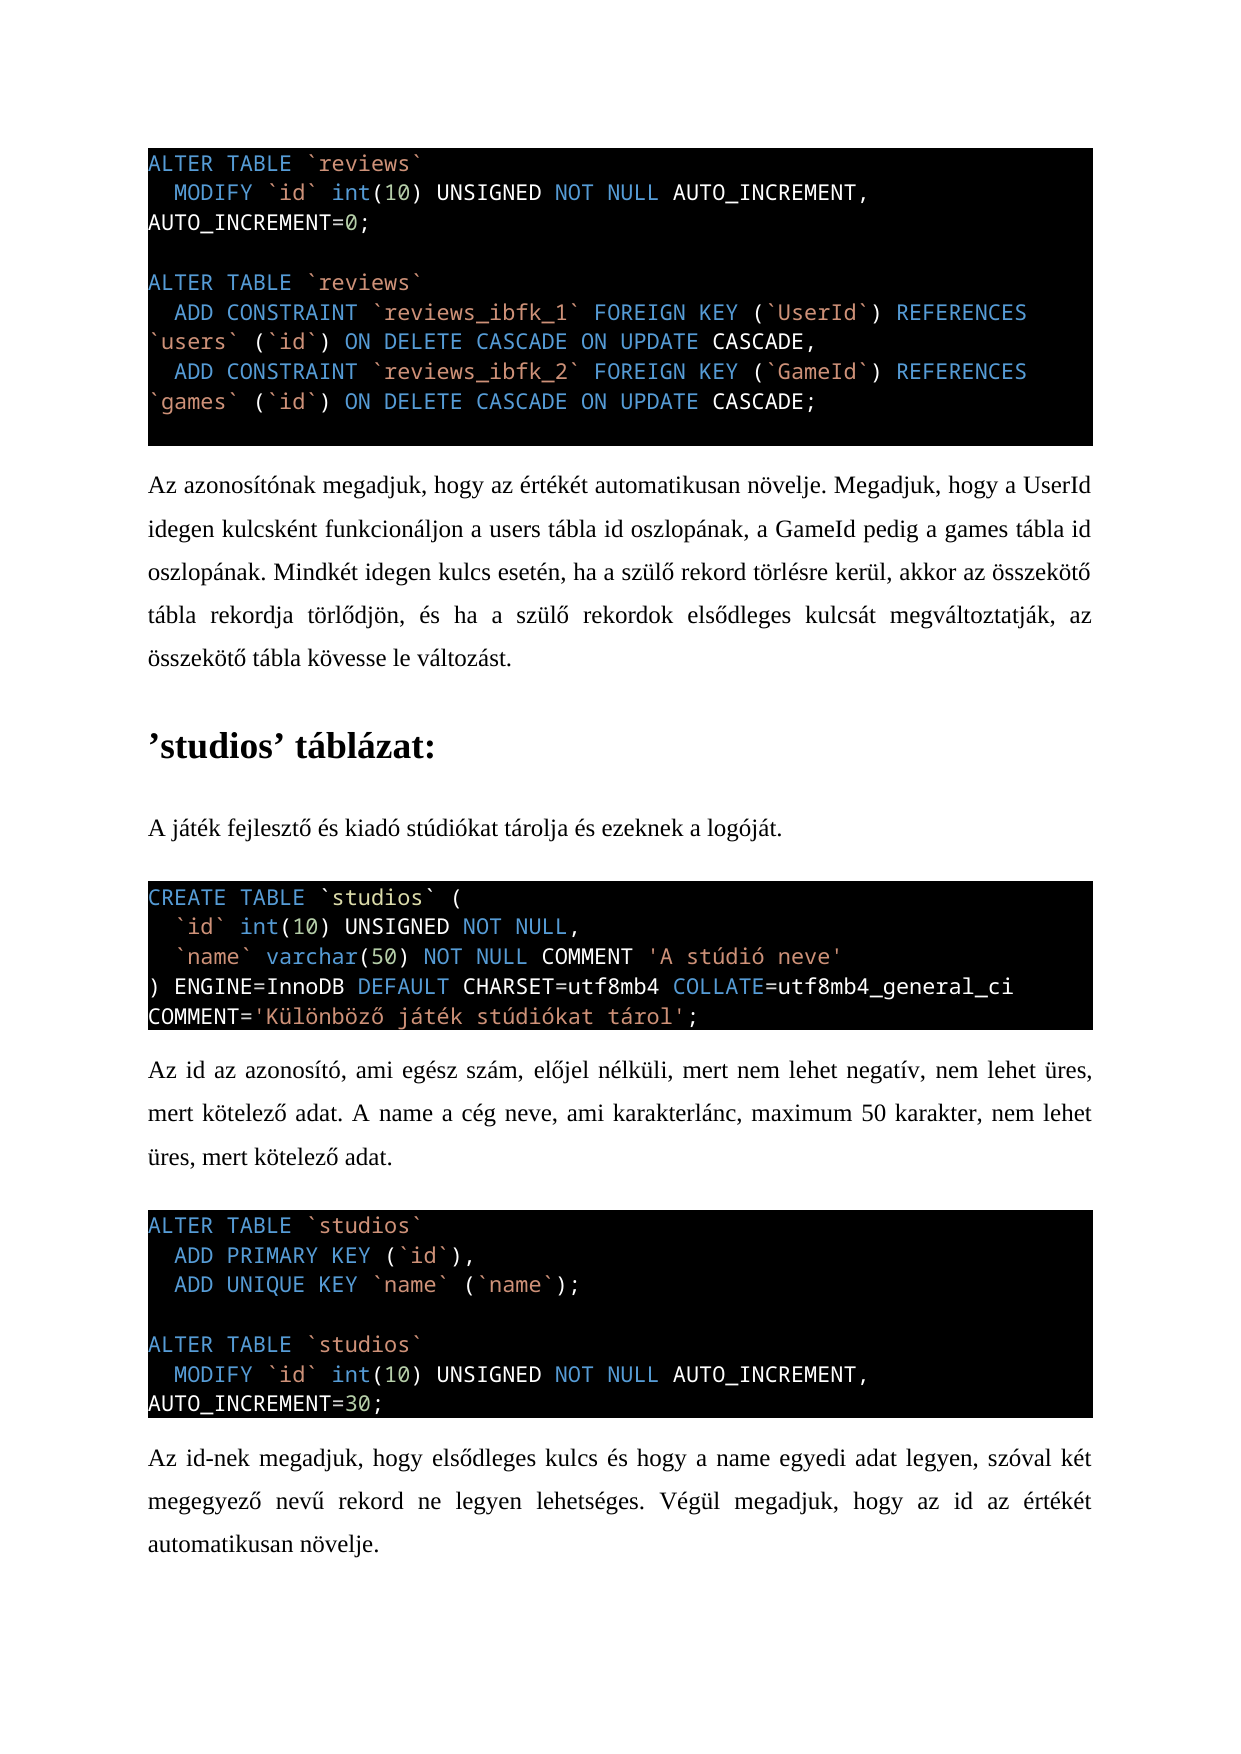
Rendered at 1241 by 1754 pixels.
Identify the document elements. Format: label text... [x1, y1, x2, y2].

text ADD CONSTRAINT `reviews_ibfk_1` FOREIGN KEY (`UserId`) REFERENCES `users` (`id`) ON DELETE CASCADE ON UPDATE CASCADE, [148, 297, 1093, 356]
text ) ENGINE=InnoDB DEFAULT CHARSET=utf8mb4 COLLATE=utf8mb4_general_ci COMMENT='Különböző játék stúdiókat tárol'; [148, 971, 1093, 1030]
text MODIFY `id` int(10) UNSIGNED NOT NULL AUTO_INCREMENT, AUTO_INCREMENT=0; [148, 177, 1093, 237]
text ALTER TABLE `studios` [148, 1210, 1093, 1239]
text Az id az azonosító, ami egész szám, előjel nélküli, mert nem lehet negatív, nem lehet üres, mert kötelező adat. A name a cég neve, ami karakterlánc, maximum 50 karakter, nem lehet üres, mert kötelező adat. [148, 1055, 1093, 1170]
text MODIFY `id` int(10) UNSIGNED NOT NULL AUTO_INCREMENT, AUTO_INCREMENT=30; [148, 1359, 1093, 1418]
text ADD PRIMARY KEY (`id`), [148, 1239, 1093, 1269]
text ADD CONSTRAINT `reviews_ibfk_2` FOREIGN KEY (`GameId`) REFERENCES `games` (`id`) ON DELETE CASCADE ON UPDATE CASCADE; [148, 356, 1093, 416]
text ALTER TABLE `reviews` [148, 148, 1093, 177]
text ALTER TABLE `reviews` [148, 237, 1093, 297]
text A játék fejlesztő és kiadó stúdiókat tárolja és ezeknek a logóját. [148, 813, 1093, 842]
text Az azonosítónak megadjuk, hogy az értékét automatikusan növelje. Megadjuk, hogy a UserId idegen kulcsként funkcionáljon a users tábla id oszlopának, a GameId pedig a games tábla id oszlopának. Mindkét idegen kulcs esetén, ha a szülő rekord törlésre kerül, akkor az összekötő tábla rekordja törlődjön, és ha a szülő rekordok elsődleges kulcsát megváltoztatják, az összekötő tábla kövesse le változást. [148, 471, 1093, 672]
text CREATE TABLE `studios` ( [148, 881, 1093, 911]
subtitle ’studios’ táblázat: [148, 724, 1093, 767]
text `id` int(10) UNSIGNED NOT NULL, [148, 911, 1093, 941]
text Az id-nek megadjuk, hogy elsődleges kulcs és hogy a name egyedi adat legyen, szóval két megegyező nevű rekord ne legyen lehetséges. Végül megadjuk, hogy az id az értékét automatikusan növelje. [148, 1443, 1093, 1558]
text ALTER TABLE `studios` [148, 1329, 1093, 1359]
text ADD UNIQUE KEY `name` (`name`); [148, 1269, 1093, 1329]
text `name` varchar(50) NOT NULL COMMENT 'A stúdió neve' [148, 941, 1093, 971]
